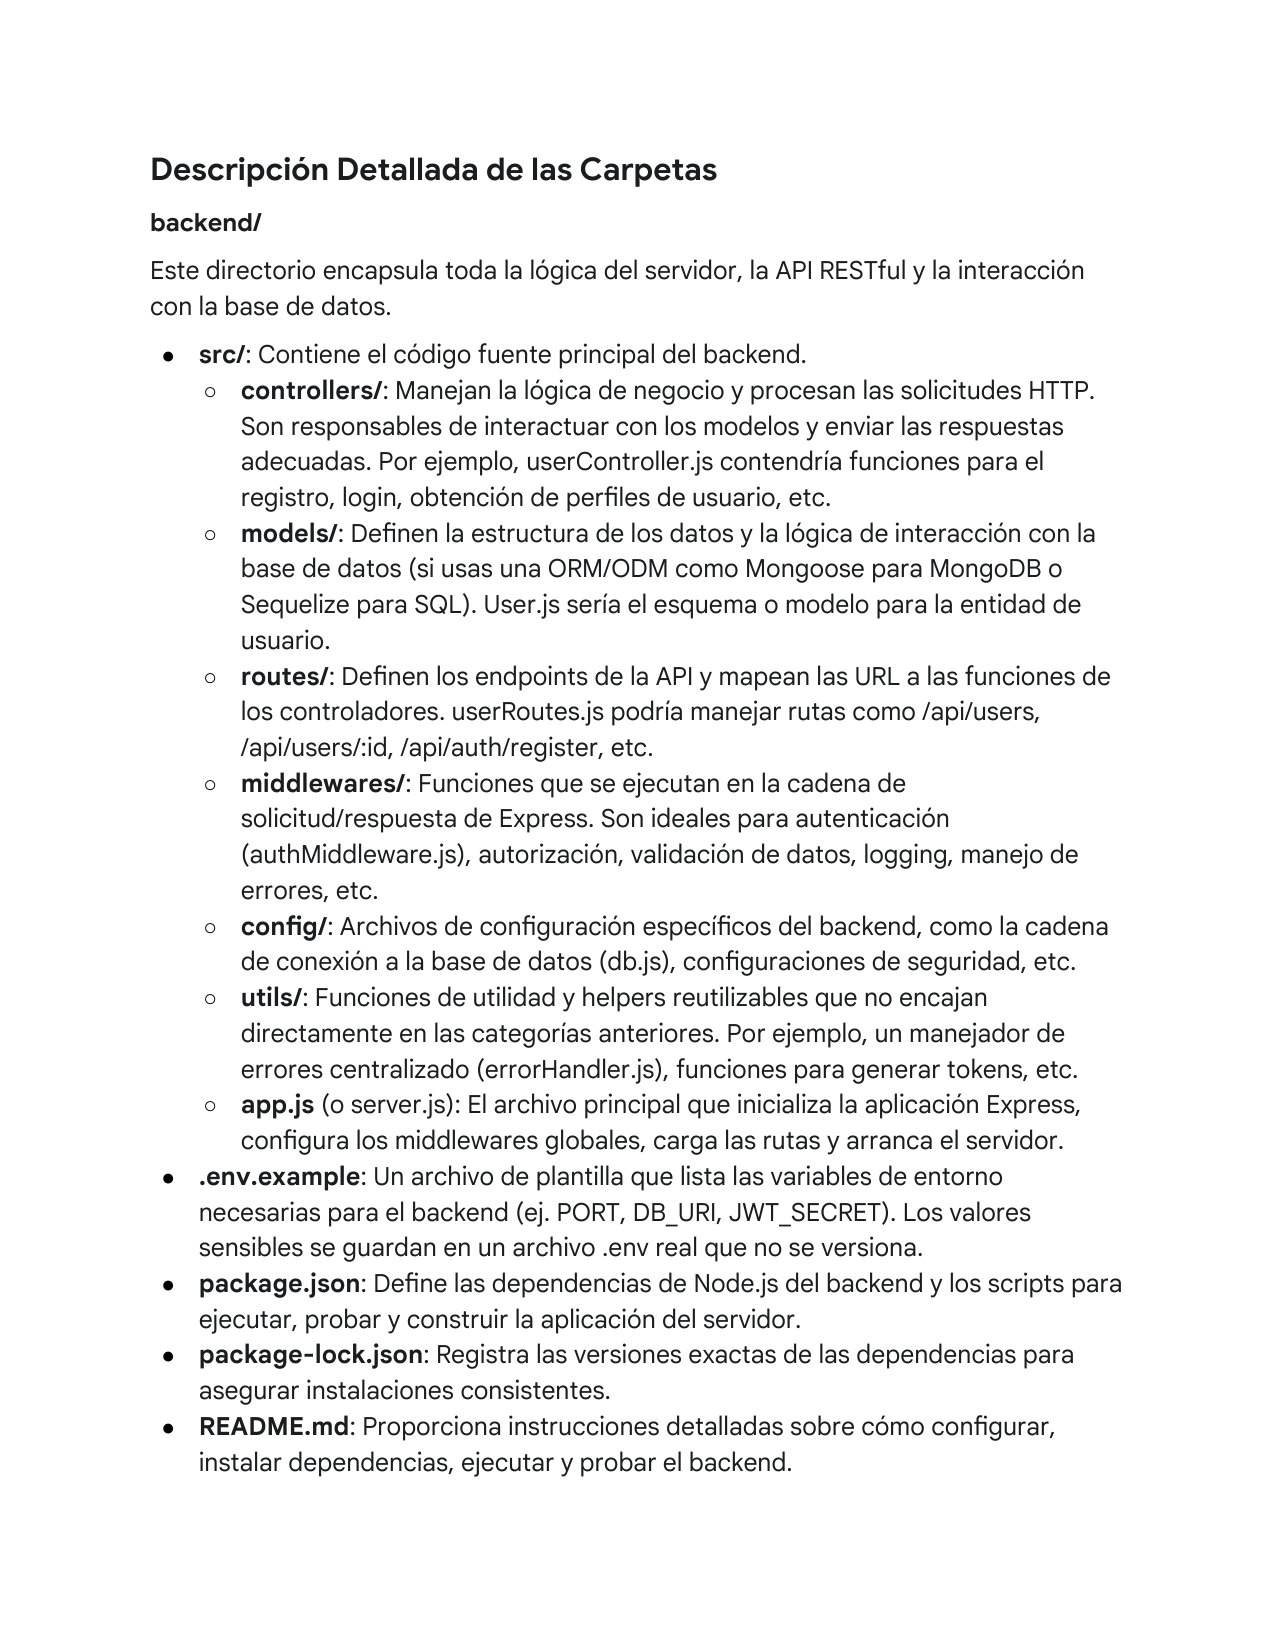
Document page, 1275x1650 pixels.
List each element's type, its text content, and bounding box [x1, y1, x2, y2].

list middlewares/: Funciones que se ejecutan en la cadena de solicitud/respuesta de Express. Son ideales para autenticación (authMiddleware.js), autorización, validación de datos, logging, manejo de errores, etc. [203, 768, 1125, 907]
list utils/: Funciones de utilidad y helpers reutilizables que no encajan directamente en las categorías anteriores. Por ejemplo, un manejador de errores centralizado (errorHandler.js), funciones para generar tokens, etc. [203, 982, 1125, 1085]
list package-lock.json: Registra las versiones exactas de las dependencias para asegurar instalaciones consistentes. [161, 1340, 1125, 1407]
text Este directorio encapsula toda la lógica del servidor, la API RESTful y la interacción con la base de datos. [150, 255, 1125, 322]
list src/: Contiene el código fuente principal del backend. [161, 339, 1125, 371]
list config/: Archivos de configuración específicos del backend, como la cadena de conexión a la base de datos (db.js), configuraciones de seguridad, etc. [203, 911, 1125, 978]
list models/: Definen la estructura de los datos y la lógica de interacción con la base de datos (si usas una ORM/ODM como Mongoose para MongoDB o Sequelize para SQL). User.js sería el esquema o modelo para la entidad de usuario. [203, 518, 1125, 656]
list app.js (o server.js): El archivo principal que inicializa la aplicación Express, configura los middlewares globales, carga las rutas y arranca el servidor. [203, 1089, 1125, 1157]
list routes/: Definen los endpoints de la API y mapean las URL a las funciones de los controladores. userRoutes.js podría manejar rutas como /api/users, /api/users/:id, /api/auth/register, etc. [203, 661, 1125, 764]
list package.json: Define las dependencias de Node.js del backend y los scripts para ejecutar, probar y construir la aplicación del servidor. [161, 1268, 1125, 1335]
list controllers/: Manejan la lógica de negocio y procesan las solicitudes HTTP. Son responsables de interactuar con los modelos y enviar las respuestas adecuadas. Por ejemplo, userController.js contendría funciones para el registro, login, obtención de perfiles de usuario, etc. [203, 375, 1125, 513]
subtitle backend/ [150, 207, 1125, 238]
list README.md: Proporciona instrucciones detalladas sobre cómo configurar, instalar dependencias, ejecutar y probar el backend. [161, 1411, 1125, 1478]
list .env.example: Un archivo de plantilla que lista las variables de entorno necesarias para el backend (ej. PORT, DB_URI, JWT_SECRET). Los valores sensibles se guardan en un archivo .env real que no se versiona. [161, 1161, 1125, 1264]
subtitle Descripción Detallada de las Carpetas [150, 150, 1125, 189]
